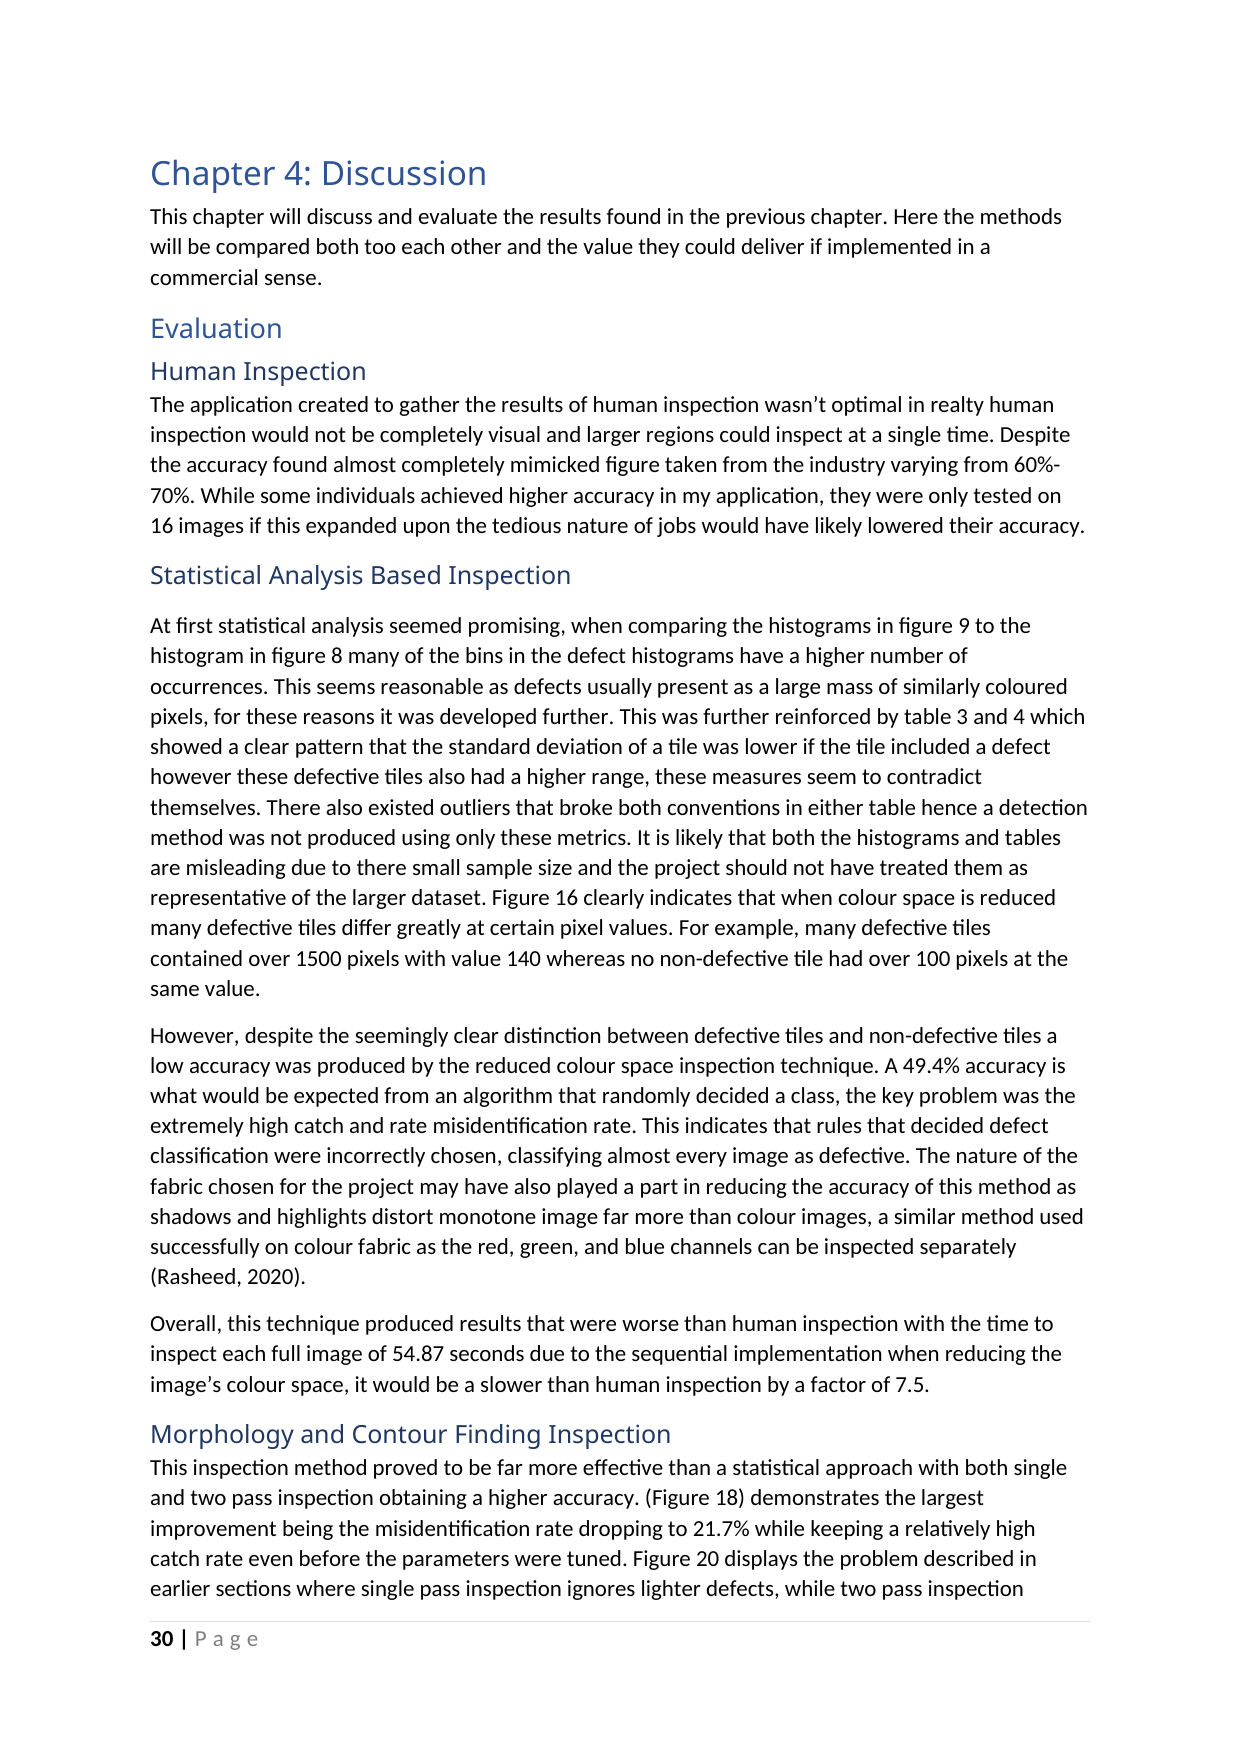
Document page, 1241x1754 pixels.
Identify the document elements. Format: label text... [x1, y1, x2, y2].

subtitle Morphology and Contour Finding Inspection [150, 1417, 1090, 1451]
subtitle Chapter 4: Discussion [150, 150, 1090, 195]
text Statistical Analysis Based Inspection [150, 558, 1090, 592]
text However, despite the seemingly clear distinction between defective tiles and non-defective tiles a low accuracy was produced by the reduced colour space inspection technique. A 49.4% accuracy is what would be expected from an algorithm that randomly decided a class, the key problem was the extremely high catch and rate misidentification rate. This indicates that rules that decided defect classification were incorrectly chosen, classifying almost every image as defective. The nature of the fabric chosen for the project may have also played a part in reducing the accuracy of this method as shadows and highlights distort monotone image far more than colour images, a similar method used successfully on colour fabric as the red, green, and blue channels can be inspected separately (Rasheed, 2020). [150, 1021, 1090, 1290]
text Overall, this technique produced results that were worse than human inspection with the time to inspect each full image of 54.87 seconds due to the sequential implementation when reducing the image’s colour space, it would be a slower than human inspection by a factor of 7.5. [150, 1309, 1090, 1398]
text The application created to gather the results of human inspection wasn’t optimal in realty human inspection would not be completely visual and larger regions could inspect at a single time. Despite the accuracy found almost completely mimicked figure taken from the industry varying from 60%-70%. While some individuals achieved higher accuracy in my application, they were only tested on 16 images if this expanded upon the tedious nature of jobs would have likely lowered their accuracy. [150, 390, 1090, 539]
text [150, 1453, 1090, 1602]
text At first statistical analysis seemed promising, when comparing the histograms in figure 9 to the histogram in figure 8 many of the bins in the defect histograms have a higher number of occurrences. This seems reasonable as defects usually present as a large mass of similarly coloured pixels, for these reasons it was developed further. This was further reinforced by table 3 and 4 which showed a clear pattern that the standard deviation of a tile was lower if the tile included a defect however these defective tiles also had a higher range, these measures seem to contradict themselves. There also existed outliers that broke both conventions in either table hence a detection method was not produced using only these metrics. It is likely that both the histograms and tables are misleading due to there small sample size and the project should not have treated them as representative of the larger dataset. Figure 16 clearly indicates that when colour space is reduced many defective tiles differ greatly at certain pixel values. For example, many defective tiles contained over 1500 pixels with value 140 whereas no non-defective tile had over 100 pixels at the same value. [150, 611, 1090, 1002]
subtitle Evaluation [150, 309, 1090, 346]
text This chapter will discuss and evaluate the results found in the previous chapter. Here the methods will be compared both too each other and the value they could deliver if implemented in a commercial sense. [150, 202, 1090, 291]
subtitle Human Inspection [150, 353, 1090, 387]
